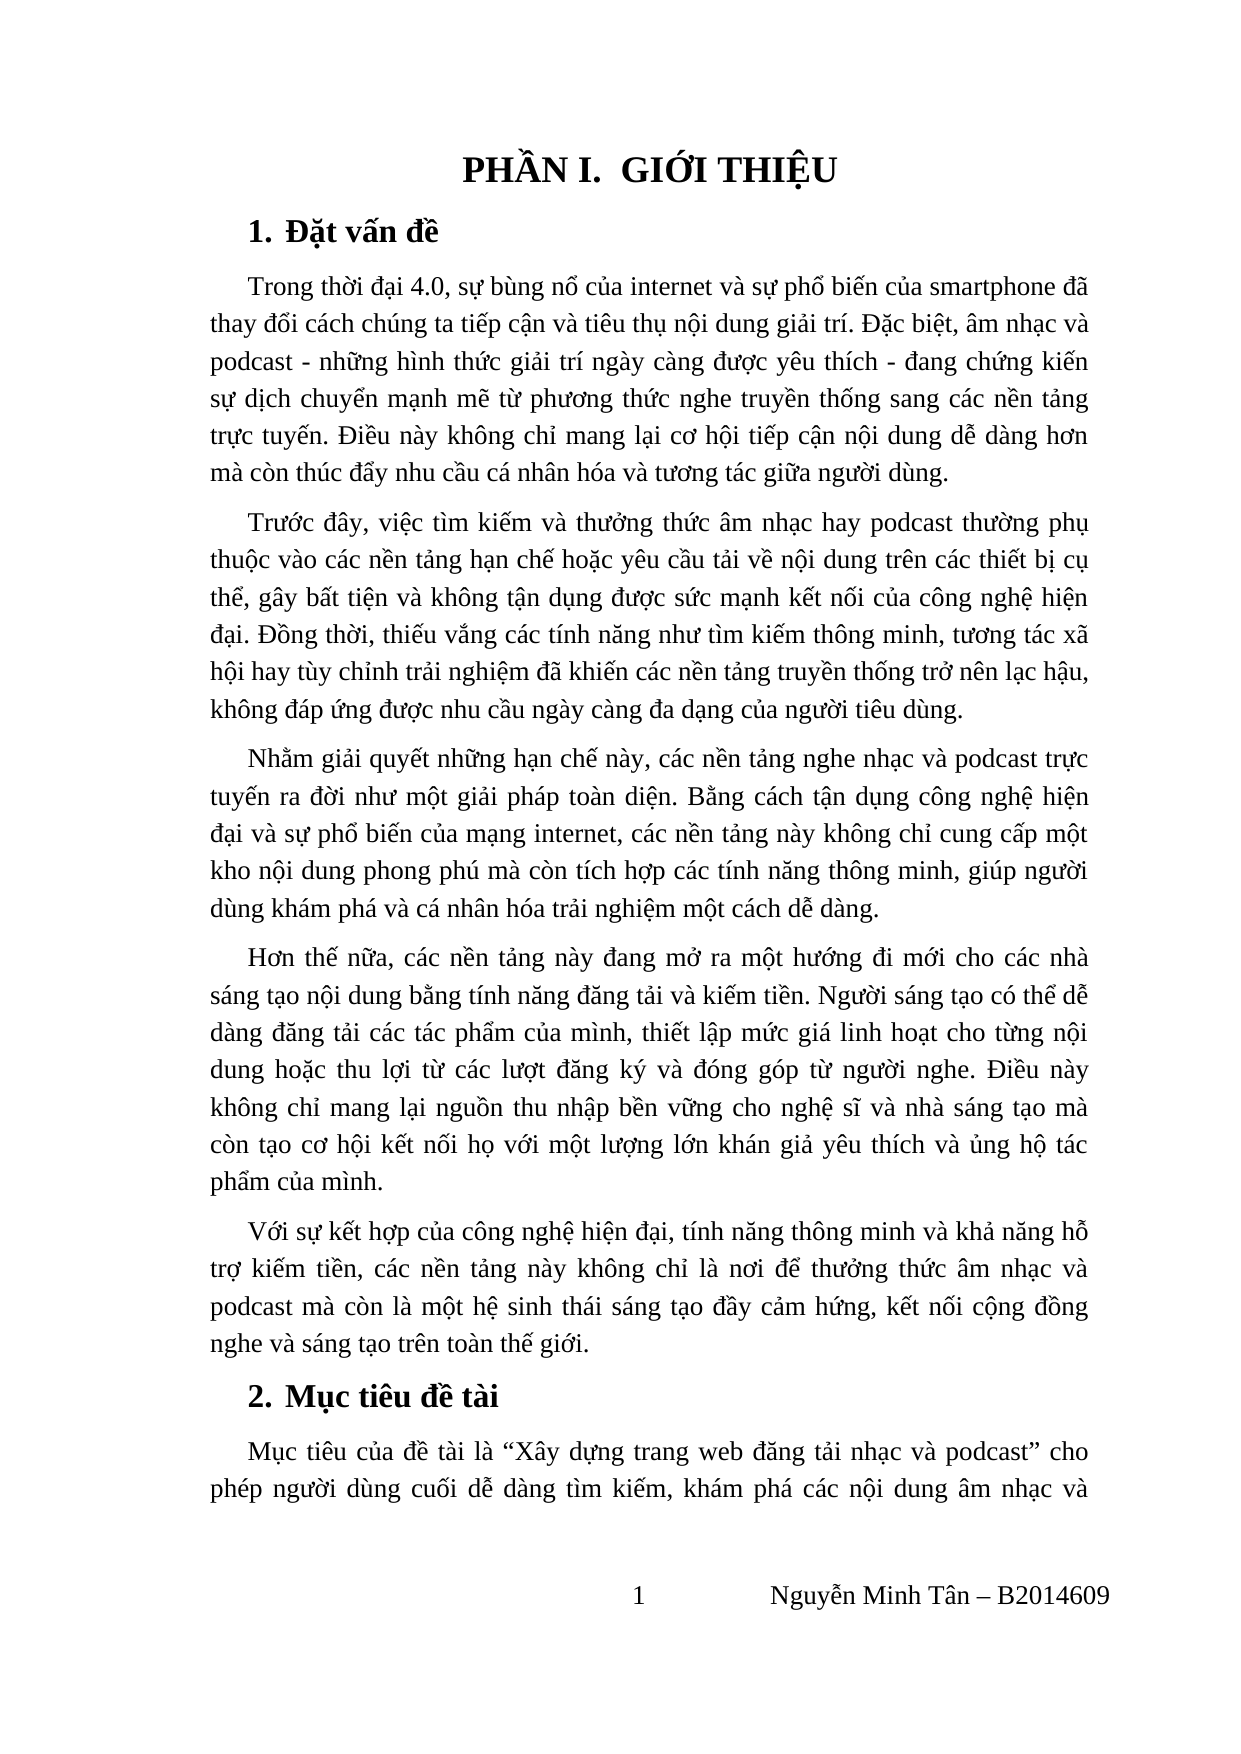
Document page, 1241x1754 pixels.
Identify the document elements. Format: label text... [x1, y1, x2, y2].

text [210, 1435, 1090, 1504]
text Nhằm giải quyết những hạn chế này, các nền tảng nghe nhạc và podcast trực tuyến ra đời như một giải pháp toàn diện. Bằng cách tận dụng công nghệ hiện đại và sự phổ biến của mạng internet, các nền tảng này không chỉ cung cấp một kho nội dung phong phú mà còn tích hợp các tính năng thông minh, giúp người dùng khám phá và cá nhân hóa trải nghiệm một cách dễ dàng. [210, 743, 1090, 923]
text Trong thời đại 4.0, sự bùng nổ của internet và sự phổ biến của smartphone đã thay đổi cách chúng ta tiếp cận và tiêu thụ nội dung giải trí. Đặc biệt, âm nhạc và podcast - những hình thức giải trí ngày càng được yêu thích - đang chứng kiến sự dịch chuyển mạnh mẽ từ phương thức nghe truyền thống sang các nền tảng trực tuyến. Điều này không chỉ mang lại cơ hội tiếp cận nội dung dễ dàng hơn mà còn thúc đẩy nhu cầu cá nhân hóa và tương tác giữa người dùng. [210, 270, 1090, 488]
text Trước đây, việc tìm kiếm và thưởng thức âm nhạc hay podcast thường phụ thuộc vào các nền tảng hạn chế hoặc yêu cầu tải về nội dung trên các thiết bị cụ thể, gây bất tiện và không tận dụng được sức mạnh kết nối của công nghệ hiện đại. Đồng thời, thiếu vắng các tính năng như tìm kiếm thông minh, tương tác xã hội hay tùy chỉnh trải nghiệm đã khiến các nền tảng truyền thống trở nên lạc hậu, không đáp ứng được nhu cầu ngày càng đa dạng của người tiêu dùng. [210, 506, 1090, 724]
subtitle Mục tiêu đề tài [210, 1377, 1090, 1415]
text Với sự kết hợp của công nghệ hiện đại, tính năng thông minh và khả năng hỗ trợ kiếm tiền, các nền tảng này không chỉ là nơi để thưởng thức âm nhạc và podcast mà còn là một hệ sinh thái sáng tạo đầy cảm hứng, kết nối cộng đồng nghe và sáng tạo trên toàn thế giới. [210, 1215, 1090, 1358]
subtitle PHẦN I. GIỚI THIỆU [210, 147, 1090, 191]
text Hơn thế nữa, các nền tảng này đang mở ra một hướng đi mới cho các nhà sáng tạo nội dung bằng tính năng đăng tải và kiếm tiền. Người sáng tạo có thể dễ dàng đăng tải các tác phẩm của mình, thiết lập mức giá linh hoạt cho từng nội dung hoặc thu lợi từ các lượt đăng ký và đóng góp từ người nghe. Điều này không chỉ mang lại nguồn thu nhập bền vững cho nghệ sĩ và nhà sáng tạo mà còn tạo cơ hội kết nối họ với một lượng lớn khán giả yêu thích và ủng hộ tác phẩm của mình. [210, 942, 1090, 1196]
subtitle Đặt vấn đề [210, 212, 1090, 250]
